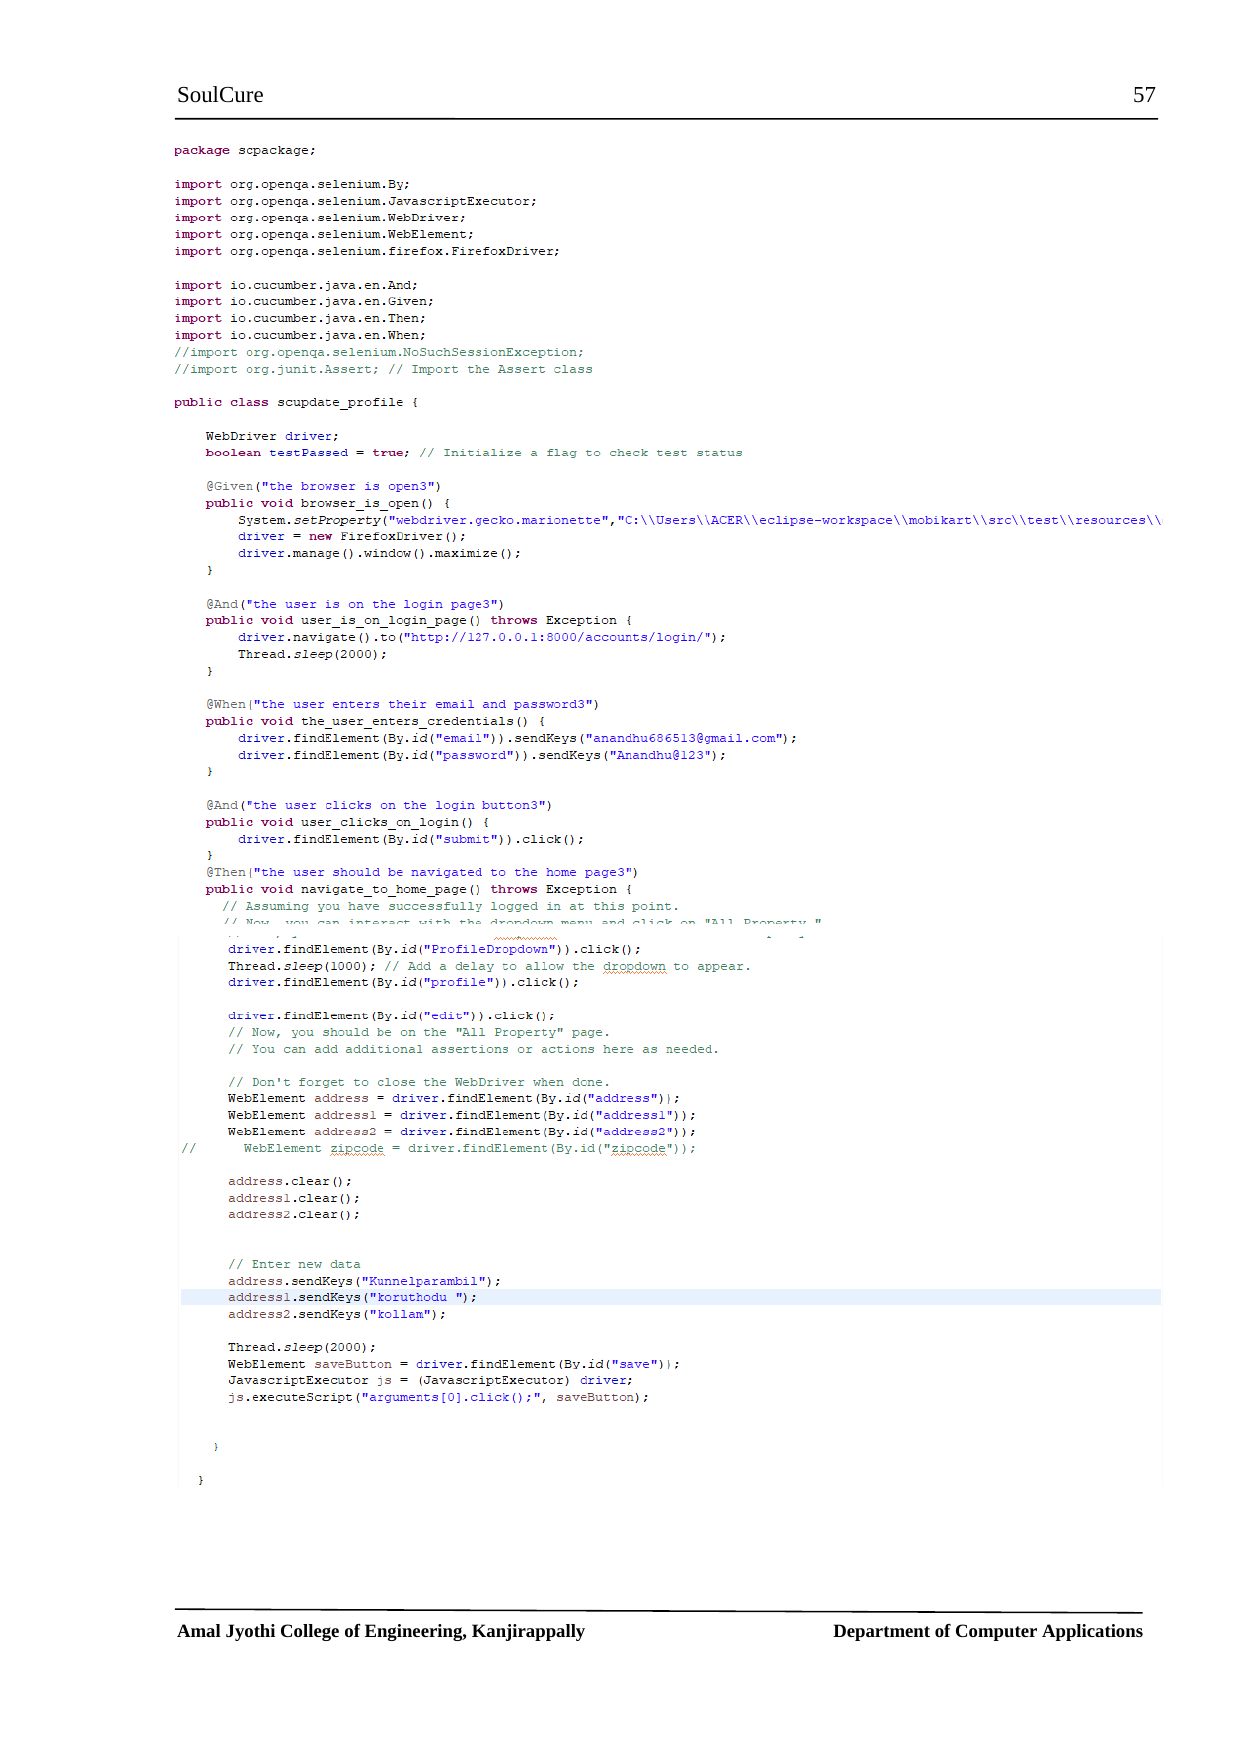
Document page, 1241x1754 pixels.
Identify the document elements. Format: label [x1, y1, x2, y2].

picture [174, 141, 1163, 924]
picture [174, 936, 1163, 1487]
